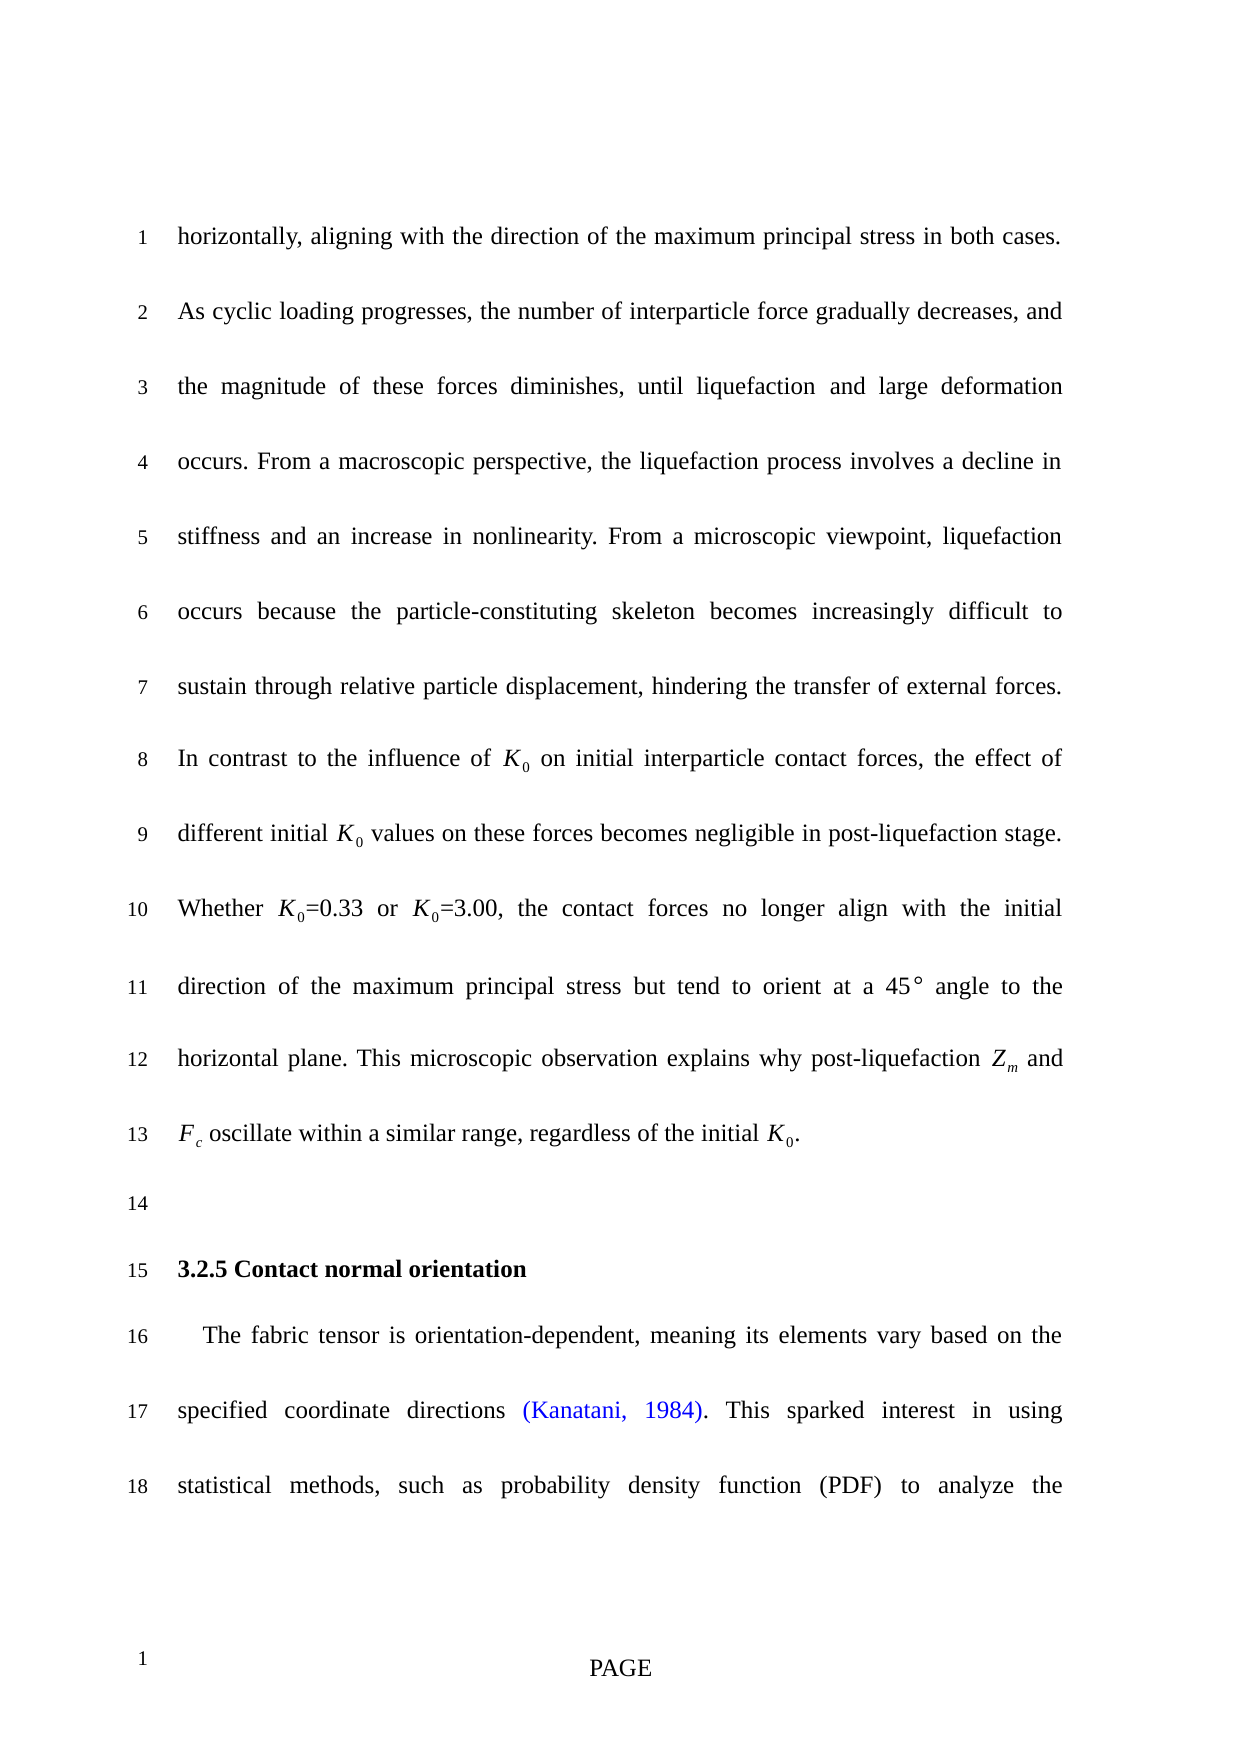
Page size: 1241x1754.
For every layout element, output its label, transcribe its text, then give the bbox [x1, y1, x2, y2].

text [177, 1316, 1063, 1503]
text 3.2.5 Contact normal orientation [177, 1249, 1063, 1287]
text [177, 217, 1063, 1154]
